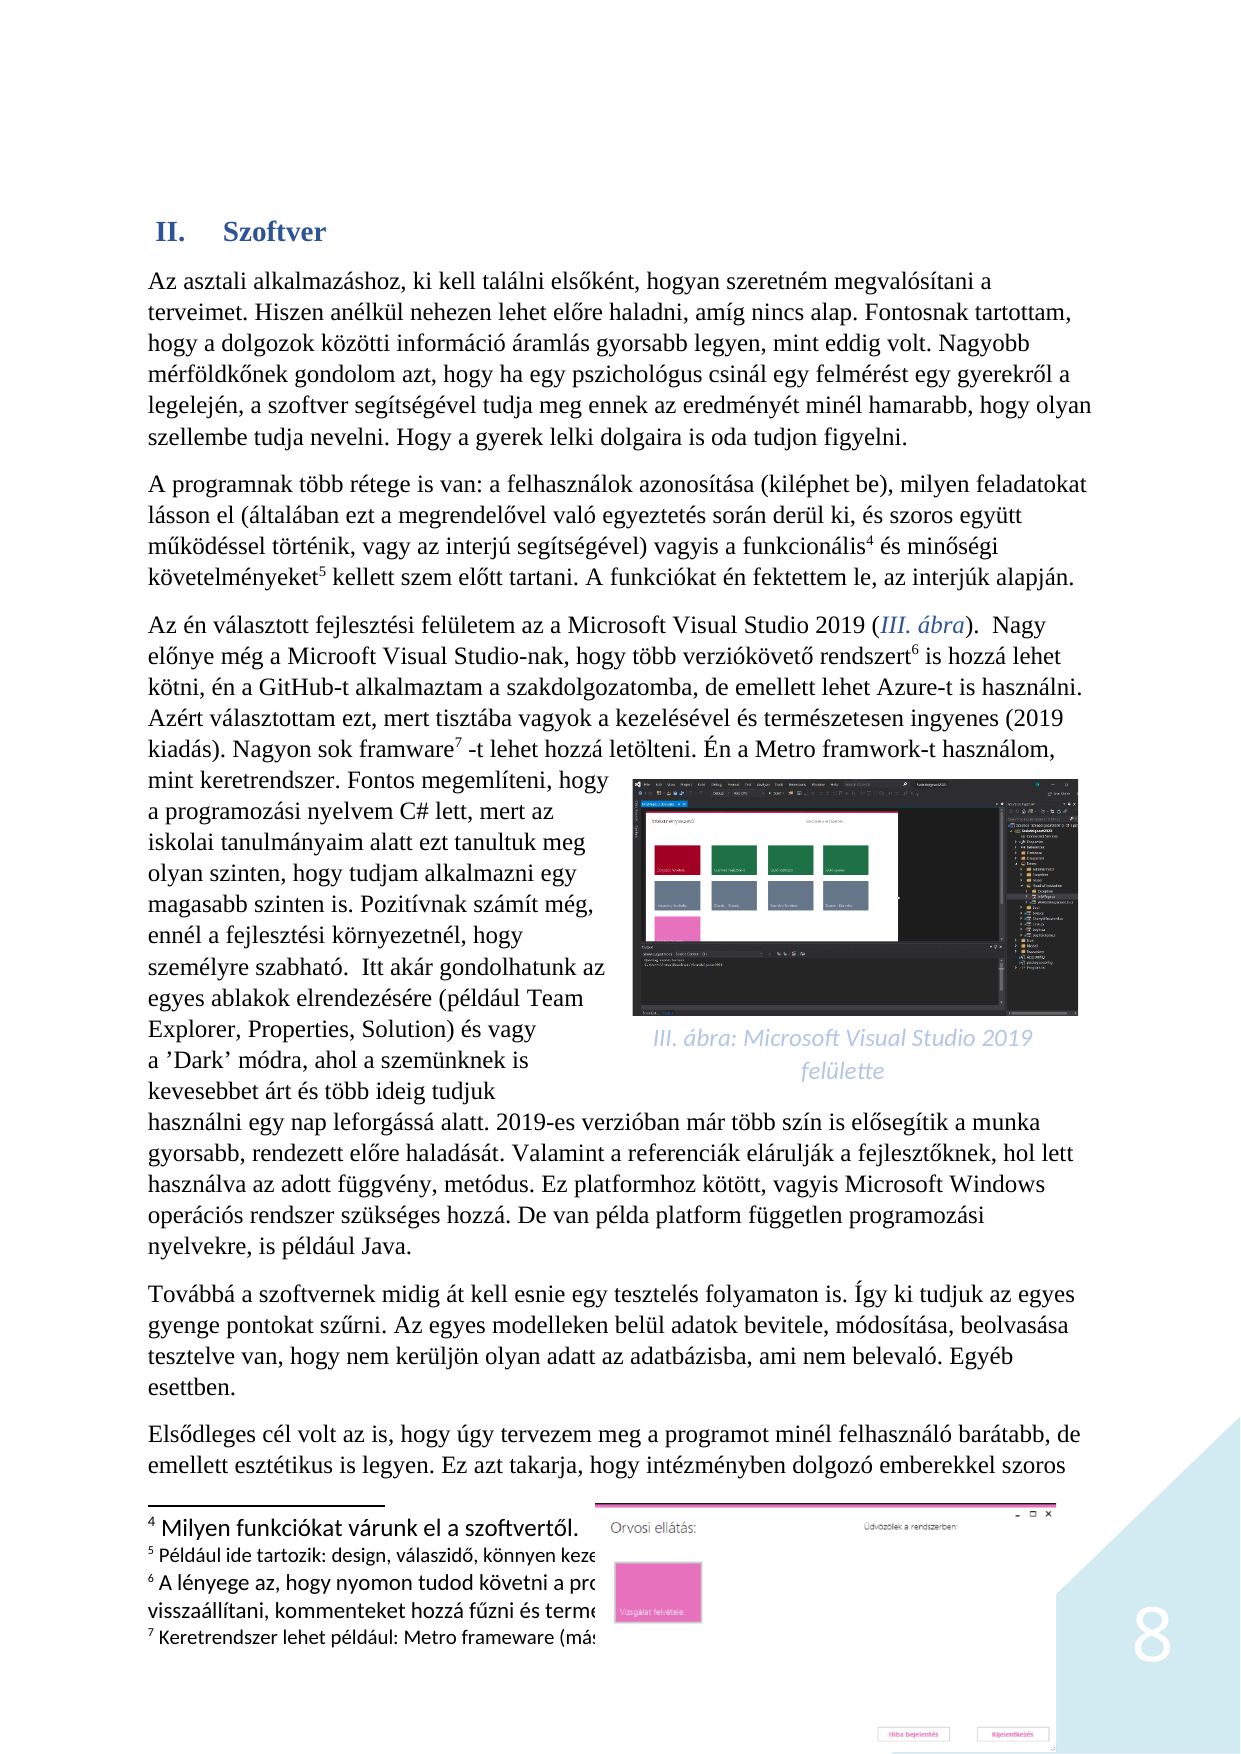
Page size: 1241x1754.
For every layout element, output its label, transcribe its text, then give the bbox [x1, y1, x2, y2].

subtitle Szoftver [185, 214, 1092, 247]
text A programnak több rétege is van: a felhasználok azonosítása (kiléphet be), milyen feladatokat lásson el (általában ezt a megrendelővel való egyeztetés során derül ki, és szoros együtt működéssel történik, vagy az interjú segítségével) vagyis a funkcionális és minőségi követelményeket kellett szem előtt tartani. A funkciókat én fektettem le, az interjúk alapján. [148, 469, 1092, 591]
text Az asztali alkalmazáshoz, ki kell találni elsőként, hogyan szeretném megvalósítani a terveimet. Hiszen anélkül nehezen lehet előre haladni, amíg nincs alap. Fontosnak tartottam, hogy a dolgozok közötti információ áramlás gyorsabb legyen, mint eddig volt. Nagyobb mérföldkőnek gondolom azt, hogy ha egy pszichológus csinál egy felmérést egy gyerekről a legelején, a szoftver segítségével tudja meg ennek az eredményét minél hamarabb, hogy olyan szellembe tudja nevelni. Hogy a gyerek lelki dolgaira is oda tudjon figyelni. [148, 266, 1092, 450]
text Továbbá a szoftvernek midig át kell esnie egy tesztelés folyamaton is. Így ki tudjuk az egyes gyenge pontokat szűrni. Az egyes modelleken belül adatok bevitele, módosítása, beolvasása tesztelve van, hogy nem kerüljön olyan adatt az adatbázisba, ami nem belevaló. Egyéb esettben. [148, 1279, 1092, 1401]
picture [631, 779, 1079, 1015]
picture [593, 1503, 1056, 1751]
text Az én választott fejlesztési felületem az a Microsoft Visual Studio 2019 (III. ábra). Nagy előnye még a Microoft Visual Studio-nak, hogy több verziókövető rendszert is hozzá lehet kötni, én a GitHub-t alkalmaztam a szakdolgozatomba, de emellett lehet Azure-t is használni. Azért választottam ezt, mert tisztába vagyok a kezelésével és természetesen ingyenes (2019 kiadás). Nagyon sok framware -t lehet hozzá letölteni. Én a Metro framwork-t használom, mint keretrendszer. Fontos megemlíteni, hogy a programozási nyelvem C# lett, mert az iskolai tanulmányaim alatt ezt tanultuk meg olyan szinten, hogy tudjam alkalmazni egy magasabb szinten is. Pozitívnak számít még, ennél a fejlesztési környezetnél, hogy személyre szabható. Itt akár gondolhatunk az egyes ablakok elrendezésére (például Team Explorer, Properties, Solution) és vagy a ’Dark’ módra, ahol a szemünknek is kevesebbet árt és több ideig tudjuk használni egy nap leforgássá alatt. 2019-es verzióban már több szín is elősegítik a munka gyorsabb, rendezett előre haladását. Valamint a referenciák elárulják a fejlesztőknek, hol lett használva az adott függvény, metódus. Ez platformhoz kötött, vagyis Microsoft Windows operációs rendszer szükséges hozzá. De van példa platform független programozási nyelvekre, is például Java. [148, 610, 1092, 1260]
